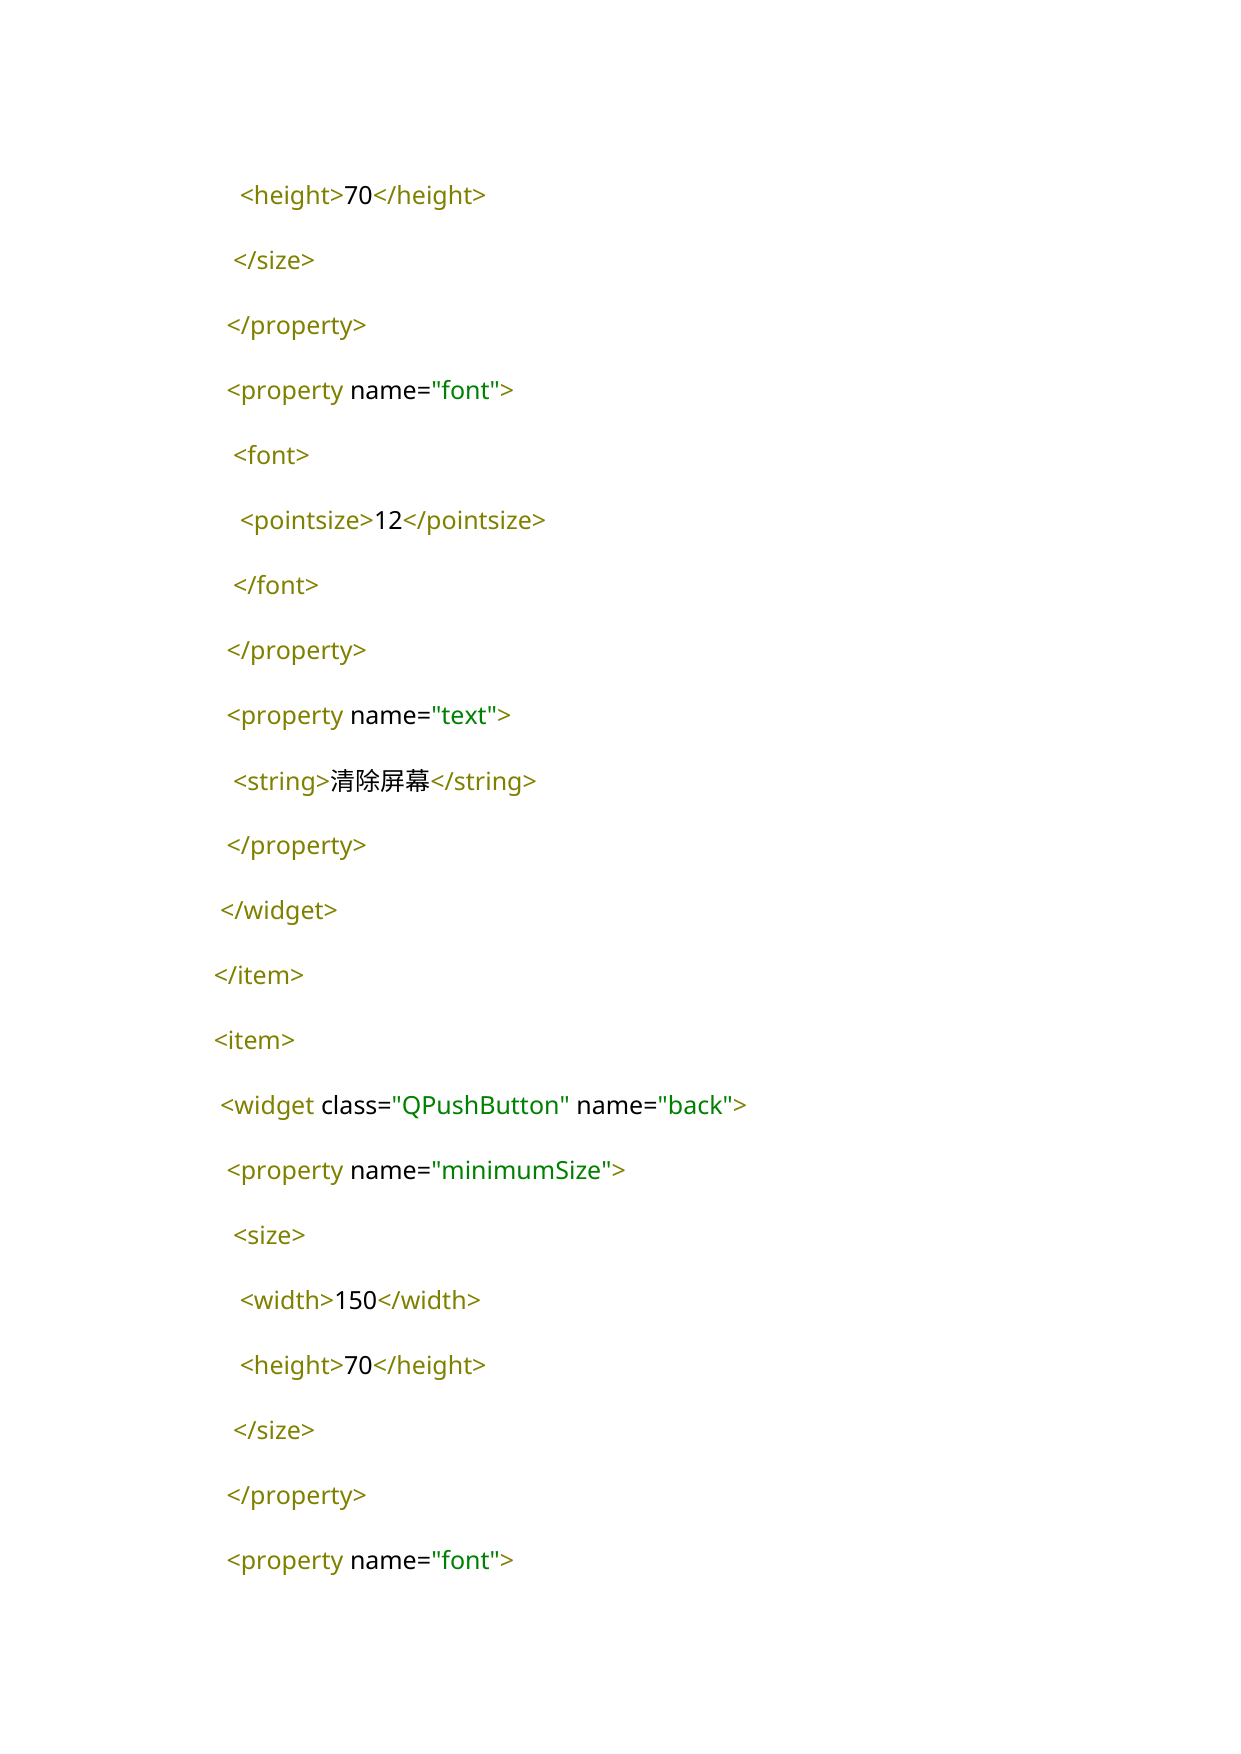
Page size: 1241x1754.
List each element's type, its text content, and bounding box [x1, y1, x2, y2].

text </property> [187, 617, 1053, 682]
text <width>150</width> [187, 1267, 1053, 1332]
text <property name="minimumSize"> [187, 1137, 1053, 1202]
text </property> [187, 1462, 1053, 1527]
text <string>清除屏幕</string> [187, 747, 1053, 812]
text <property name="font"> [187, 357, 1053, 422]
text </widget> [187, 877, 1053, 942]
text <item> [187, 1007, 1053, 1072]
text <size> [187, 1202, 1053, 1267]
text </size> [187, 1397, 1053, 1462]
text <widget class="QPushButton" name="back"> [187, 1072, 1053, 1137]
text <height>70</height> [187, 1332, 1053, 1397]
text <property name="text"> [187, 682, 1053, 747]
text </size> [187, 227, 1053, 292]
text <font> [187, 422, 1053, 487]
text <height>70</height> [187, 162, 1053, 227]
text </font> [187, 552, 1053, 617]
text <pointsize>12</pointsize> [187, 487, 1053, 552]
text </property> [187, 812, 1053, 877]
text </property> [187, 292, 1053, 357]
text </item> [187, 942, 1053, 1007]
text <property name="font"> [187, 1527, 1053, 1592]
